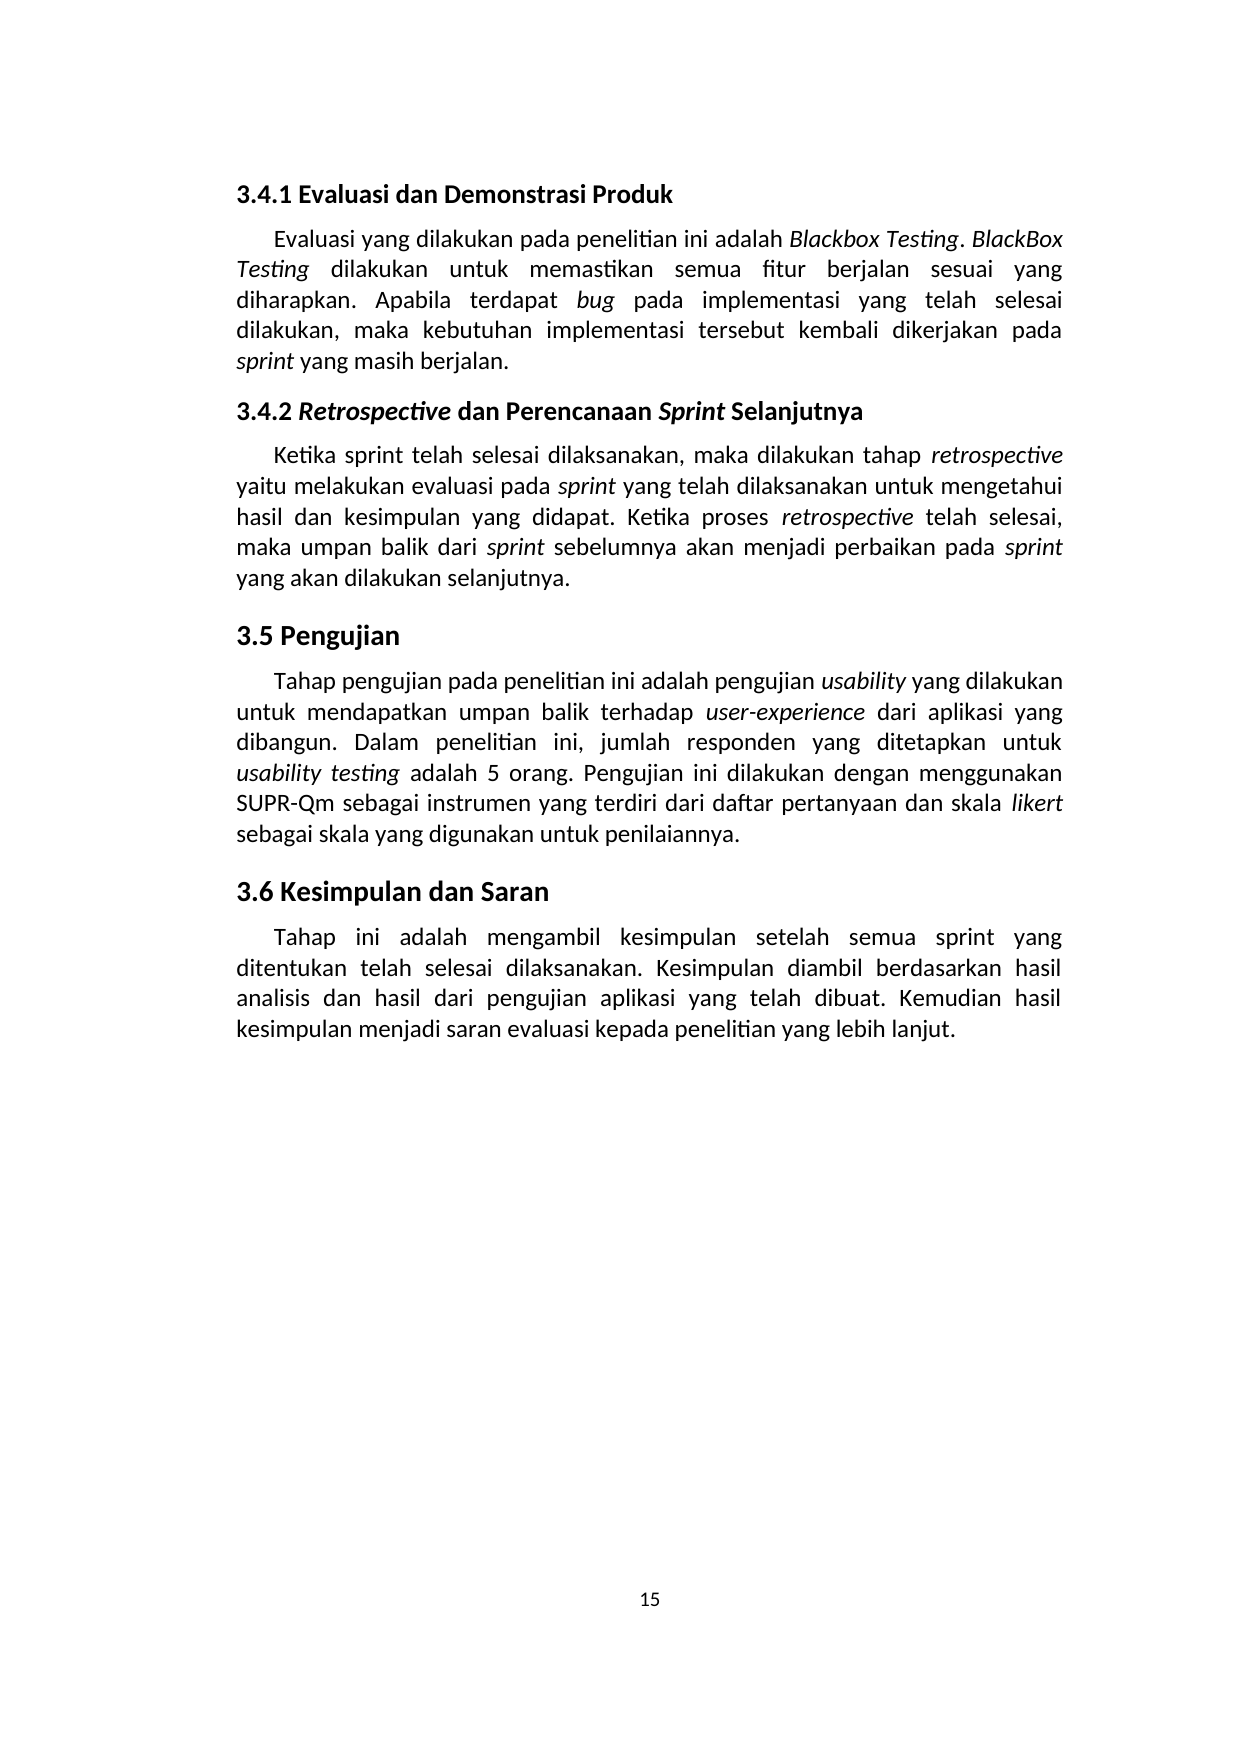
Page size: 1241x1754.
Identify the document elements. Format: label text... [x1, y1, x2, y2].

text Evaluasi yang dilakukan pada penelitian ini adalah Blackbox Testing. BlackBox Testing dilakukan untuk memastikan semua fitur berjalan sesuai yang diharapkan. Apabila terdapat bug pada implementasi yang telah selesai dilakukan, maka kebutuhan implementasi tersebut kembali dikerjakan pada sprint yang masih berjalan. [236, 223, 1063, 375]
subtitle Retrospective dan Perencanaan Sprint Selanjutnya [236, 394, 1063, 427]
text Ketika sprint telah selesai dilaksanakan, maka dilakukan tahap retrospective yaitu melakukan evaluasi pada sprint yang telah dilaksanakan untuk mengetahui hasil dan kesimpulan yang didapat. Ketika proses retrospective telah selesai, maka umpan balik dari sprint sebelumnya akan menjadi perbaikan pada sprint yang akan dilakukan selanjutnya. [236, 439, 1063, 592]
subtitle Kesimpulan dan Saran [236, 873, 1063, 909]
text Tahap ini adalah mengambil kesimpulan setelah semua sprint yang ditentukan telah selesai dilaksanakan. Kesimpulan diambil berdasarkan hasil analisis dan hasil dari pengujian aplikasi yang telah dibuat. Kemudian hasil kesimpulan menjadi saran evaluasi kepada penelitian yang lebih lanjut. [236, 922, 1063, 1044]
subtitle Pengujian [236, 617, 1063, 653]
text Tahap pengujian pada penelitian ini adalah pengujian usability yang dilakukan untuk mendapatkan umpan balik terhadap user-experience dari aplikasi yang dibangun. Dalam penelitian ini, jumlah responden yang ditetapkan untuk usability testing adalah 5 orang. Pengujian ini dilakukan dengan menggunakan SUPR-Qm sebagai instrumen yang terdiri dari daftar pertanyaan dan skala likert sebagai skala yang digunakan untuk penilaiannya. [236, 665, 1063, 848]
subtitle Evaluasi dan Demonstrasi Produk [236, 177, 1063, 210]
